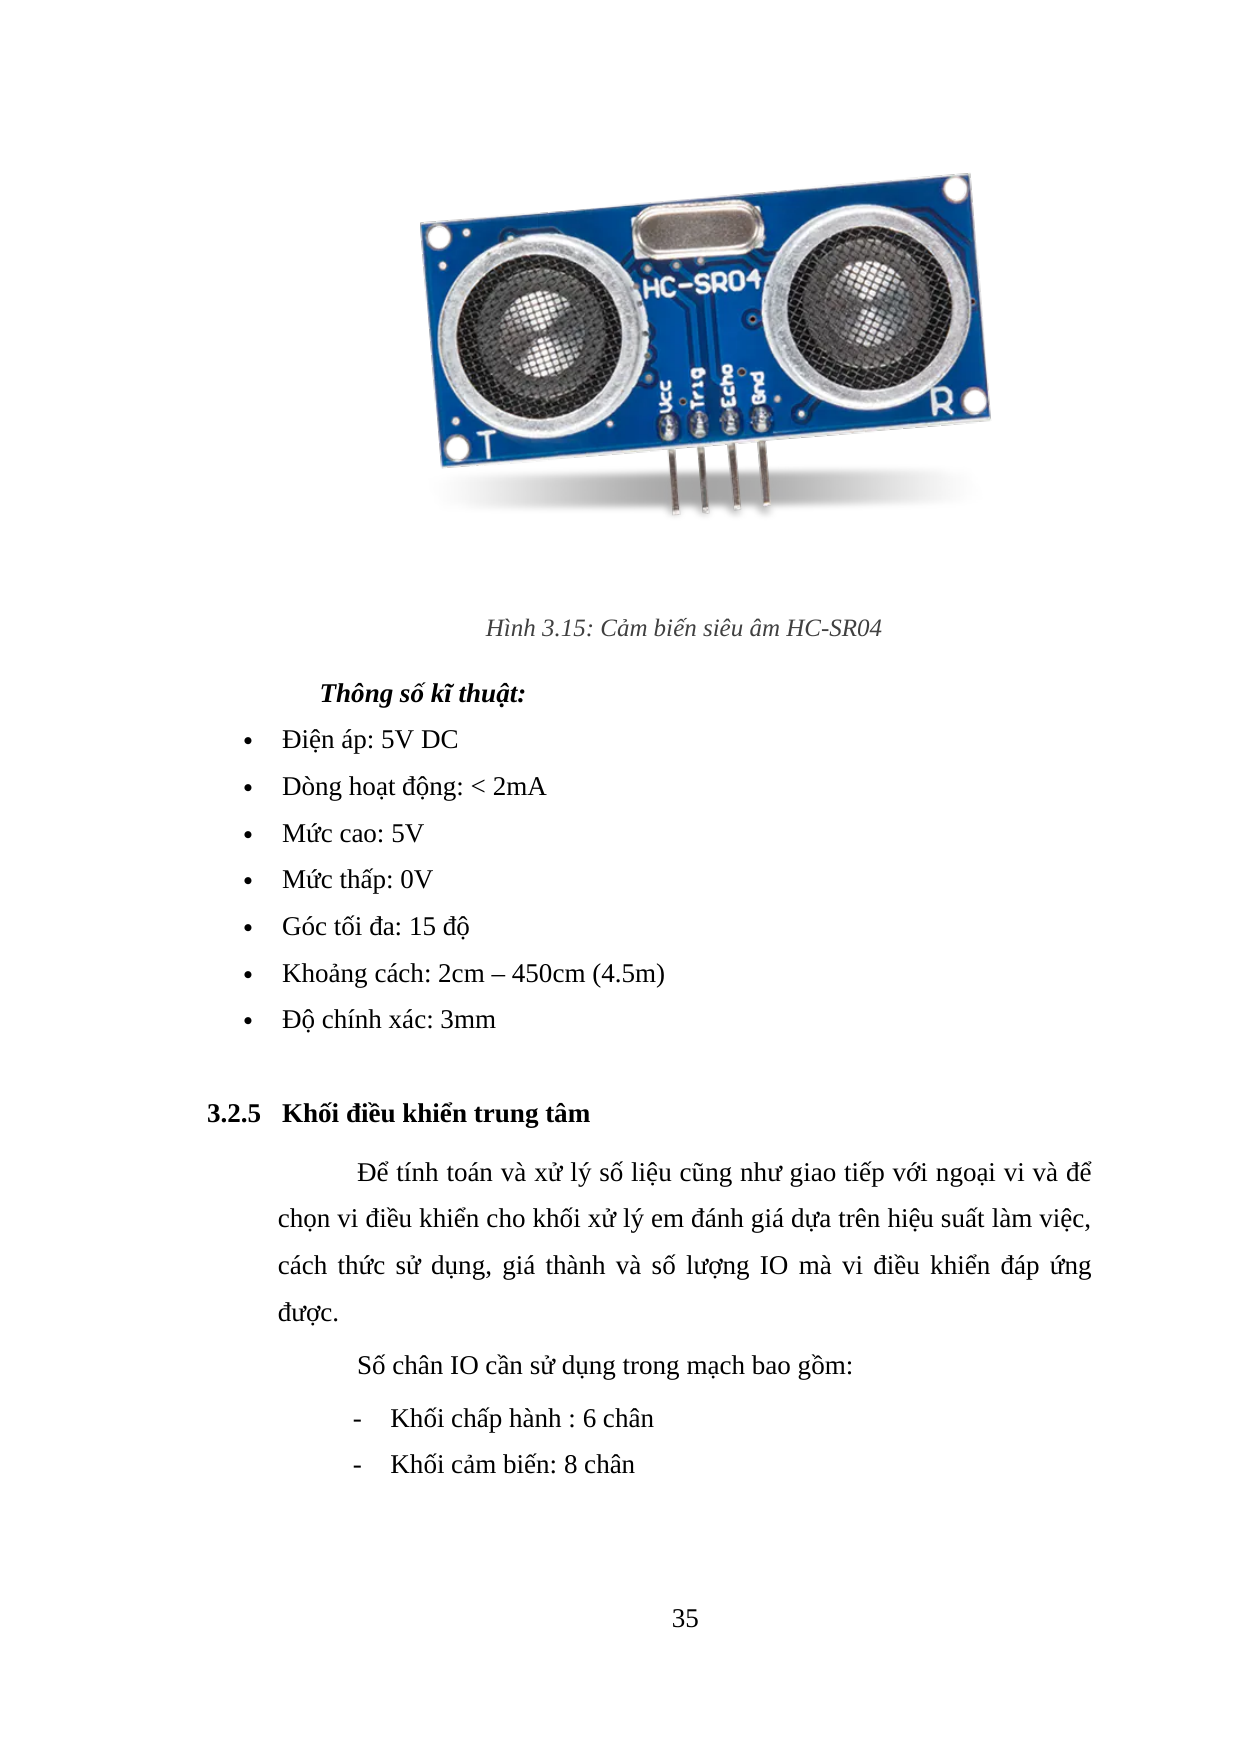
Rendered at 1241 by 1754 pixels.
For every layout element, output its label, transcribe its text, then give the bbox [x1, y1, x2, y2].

picture [370, 103, 1042, 591]
subtitle Khối điều khiển trung tâm [207, 1097, 1092, 1128]
list Góc tối đa: 15 độ [244, 910, 1092, 941]
list Điện áp: 5V DC [244, 723, 1092, 754]
list Thông số kĩ thuật: [319, 677, 1092, 708]
list Mức cao: 5V [244, 817, 1092, 848]
text Để tính toán và xử lý số liệu cũng như giao tiếp với ngoại vi và để chọn vi điều khiển cho khối xử lý em đánh giá dựa trên hiệu suất làm việc, cách thức sử dụng, giá thành và số lượng IO mà vi điều khiển đáp ứng được. [278, 1156, 1092, 1327]
list Dòng hoạt động: < 2mA [244, 770, 1092, 801]
list Độ chính xác: 3mm [244, 1003, 1092, 1034]
list Khối cảm biến: 8 chân [353, 1448, 1092, 1479]
text Số chân IO cần sử dụng trong mạch bao gồm: [278, 1349, 1092, 1380]
list Khối chấp hành : 6 chân [353, 1402, 1092, 1433]
list Mức thấp: 0V [244, 863, 1092, 894]
list Khoảng cách: 2cm – 450cm (4.5m) [244, 957, 1092, 988]
